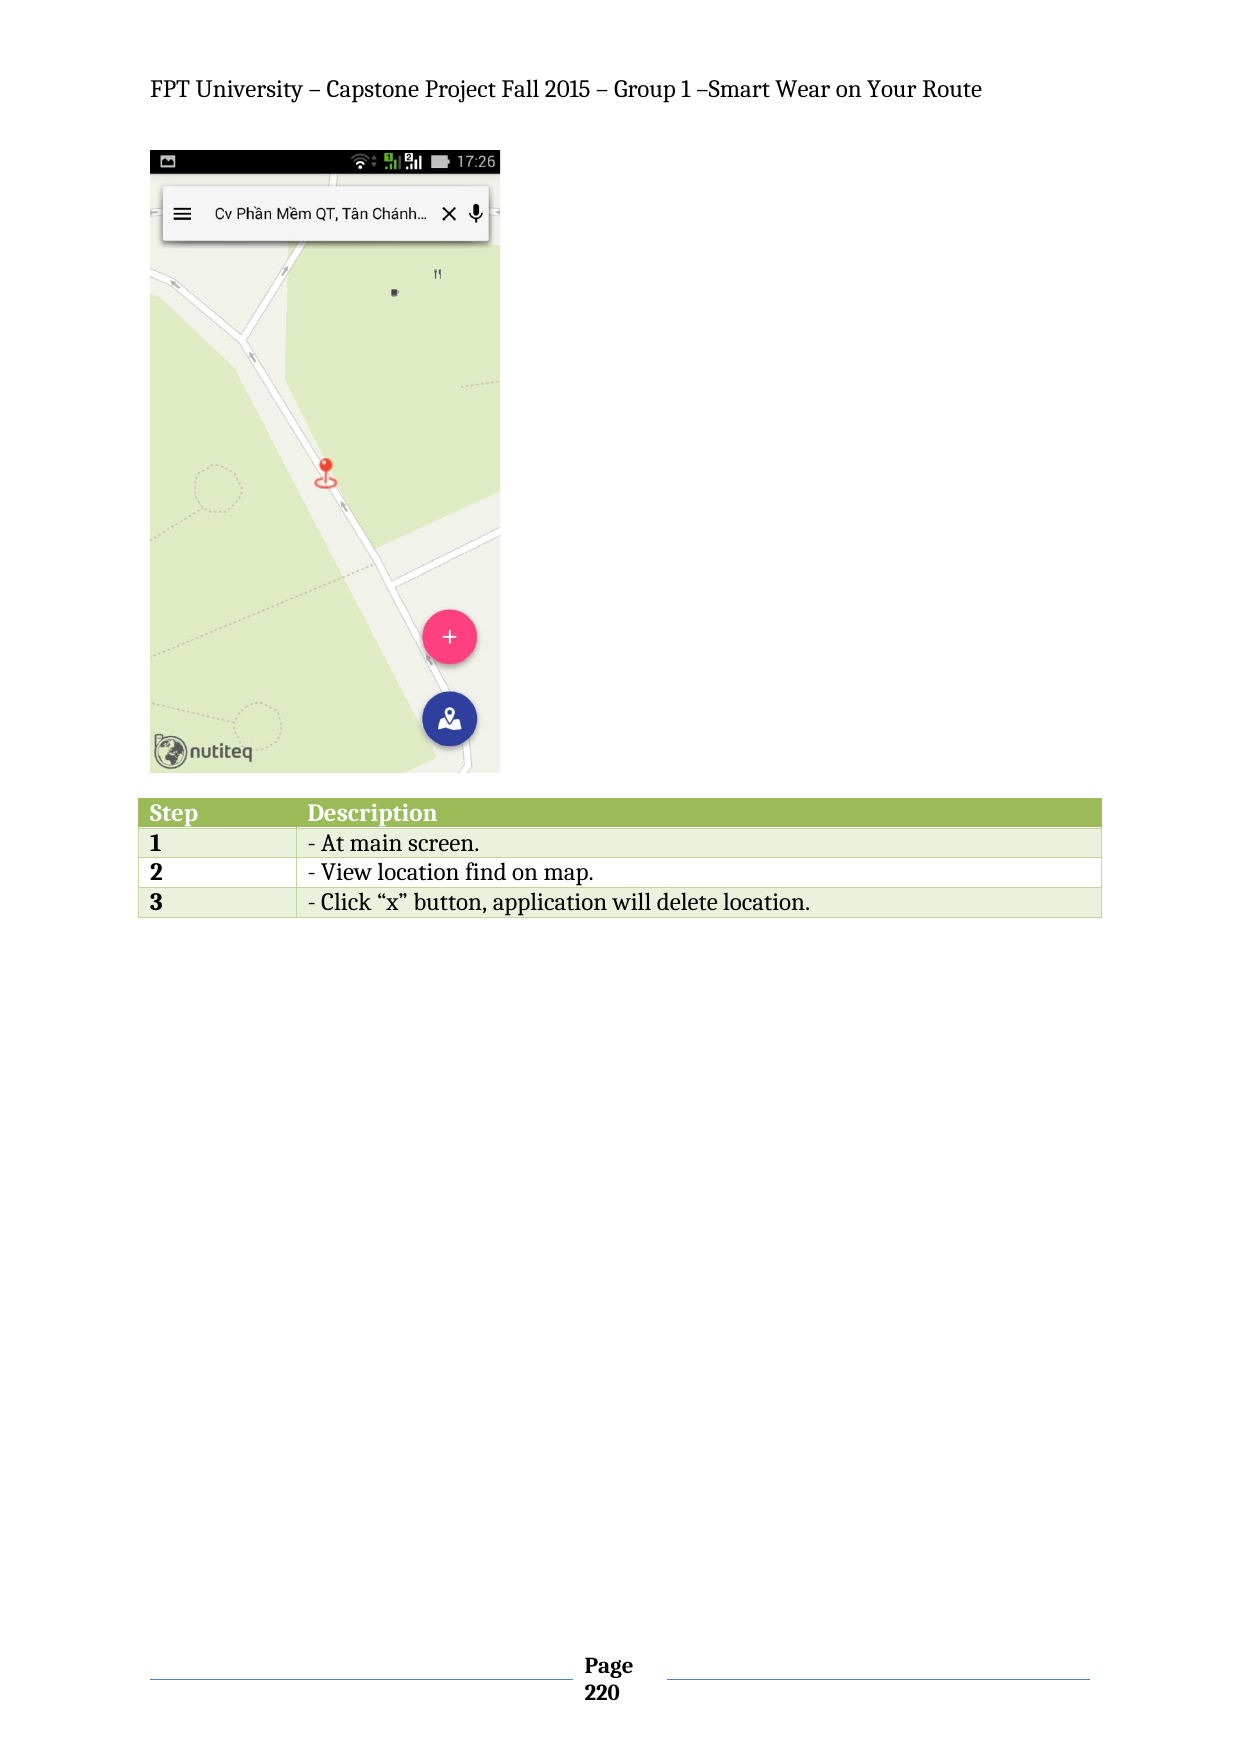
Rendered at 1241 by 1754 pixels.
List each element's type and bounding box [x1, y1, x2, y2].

picture [150, 150, 501, 773]
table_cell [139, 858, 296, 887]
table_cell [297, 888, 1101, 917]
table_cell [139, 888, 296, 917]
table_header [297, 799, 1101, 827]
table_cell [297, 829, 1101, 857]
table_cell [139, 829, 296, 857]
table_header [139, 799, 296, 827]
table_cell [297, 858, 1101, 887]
